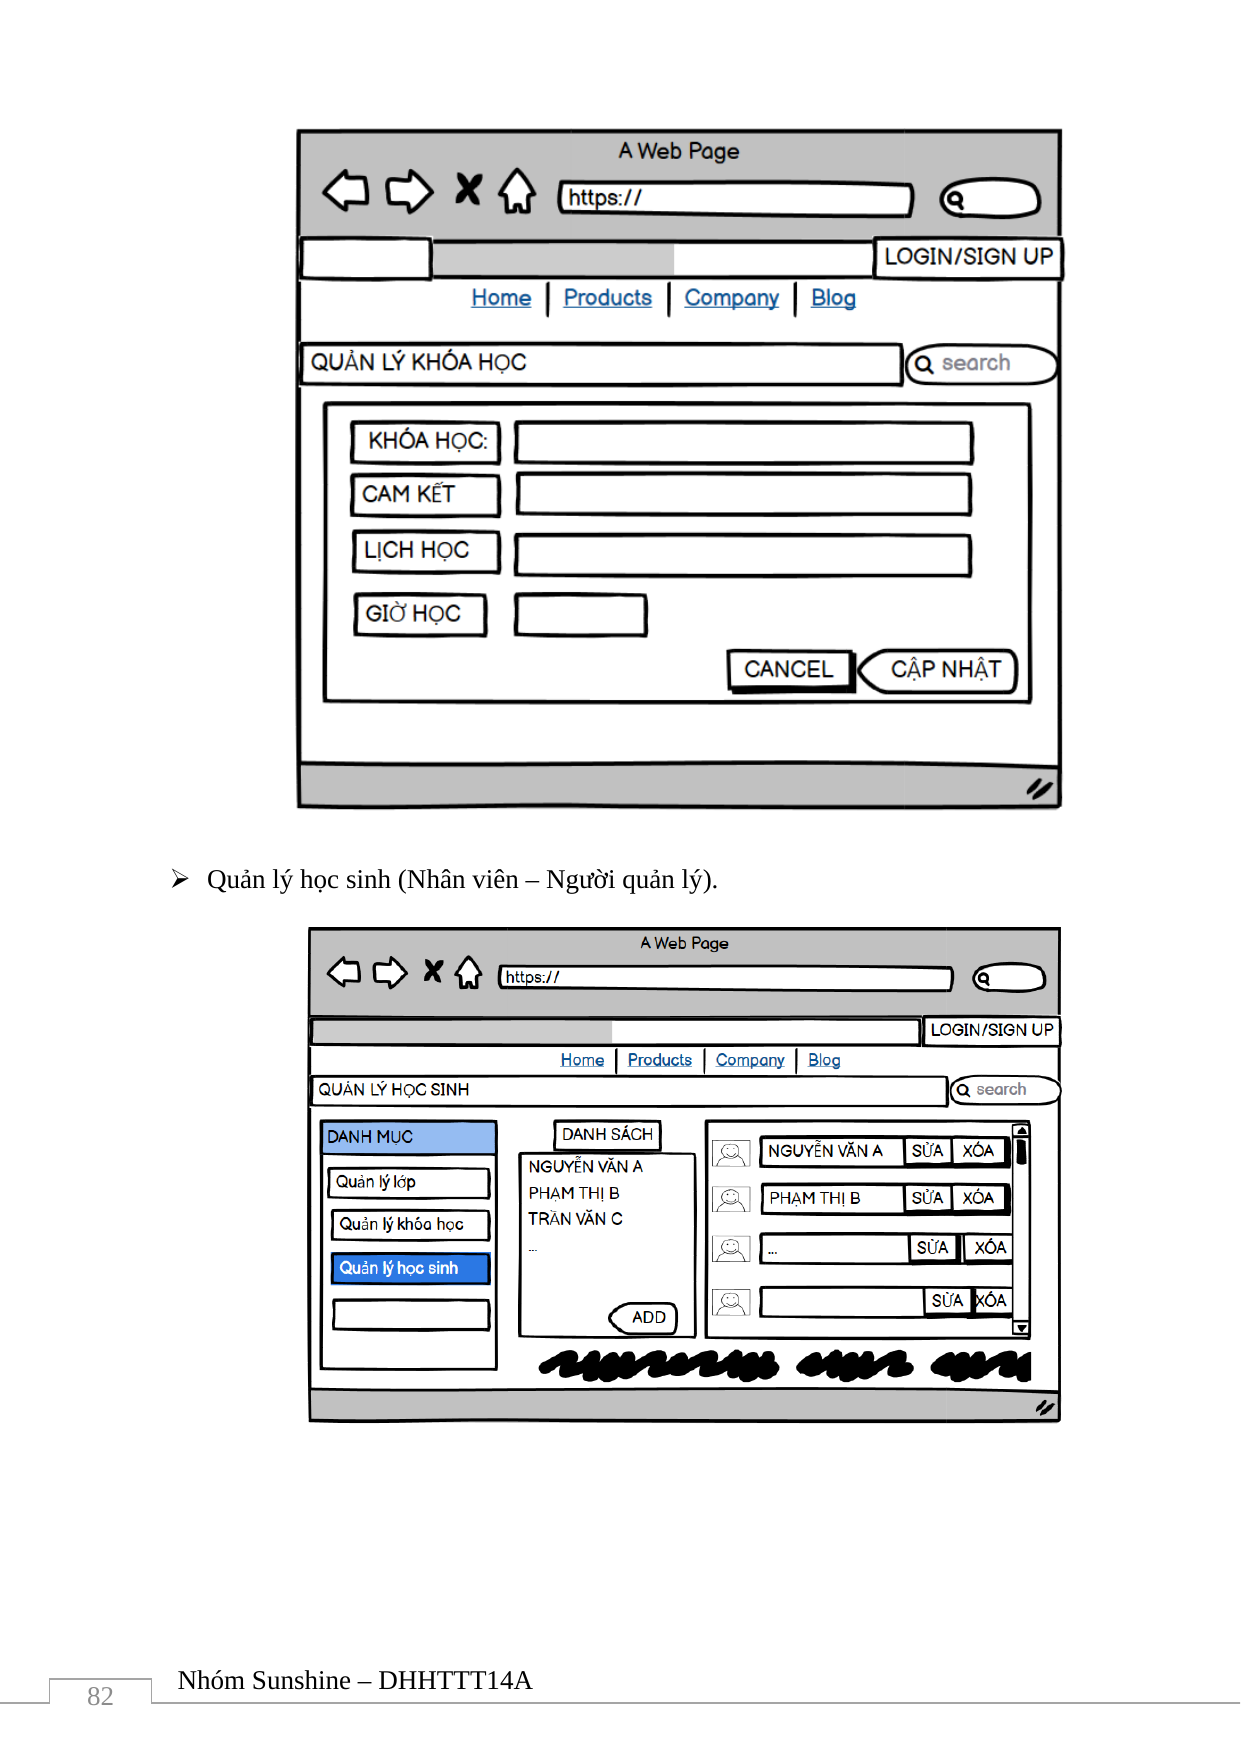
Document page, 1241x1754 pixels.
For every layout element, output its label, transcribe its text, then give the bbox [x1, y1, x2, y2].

picture [268, 118, 1135, 832]
picture [295, 927, 1109, 1443]
list Quản lý học sinh (Nhân viên – Người quản lý). [169, 863, 1152, 894]
